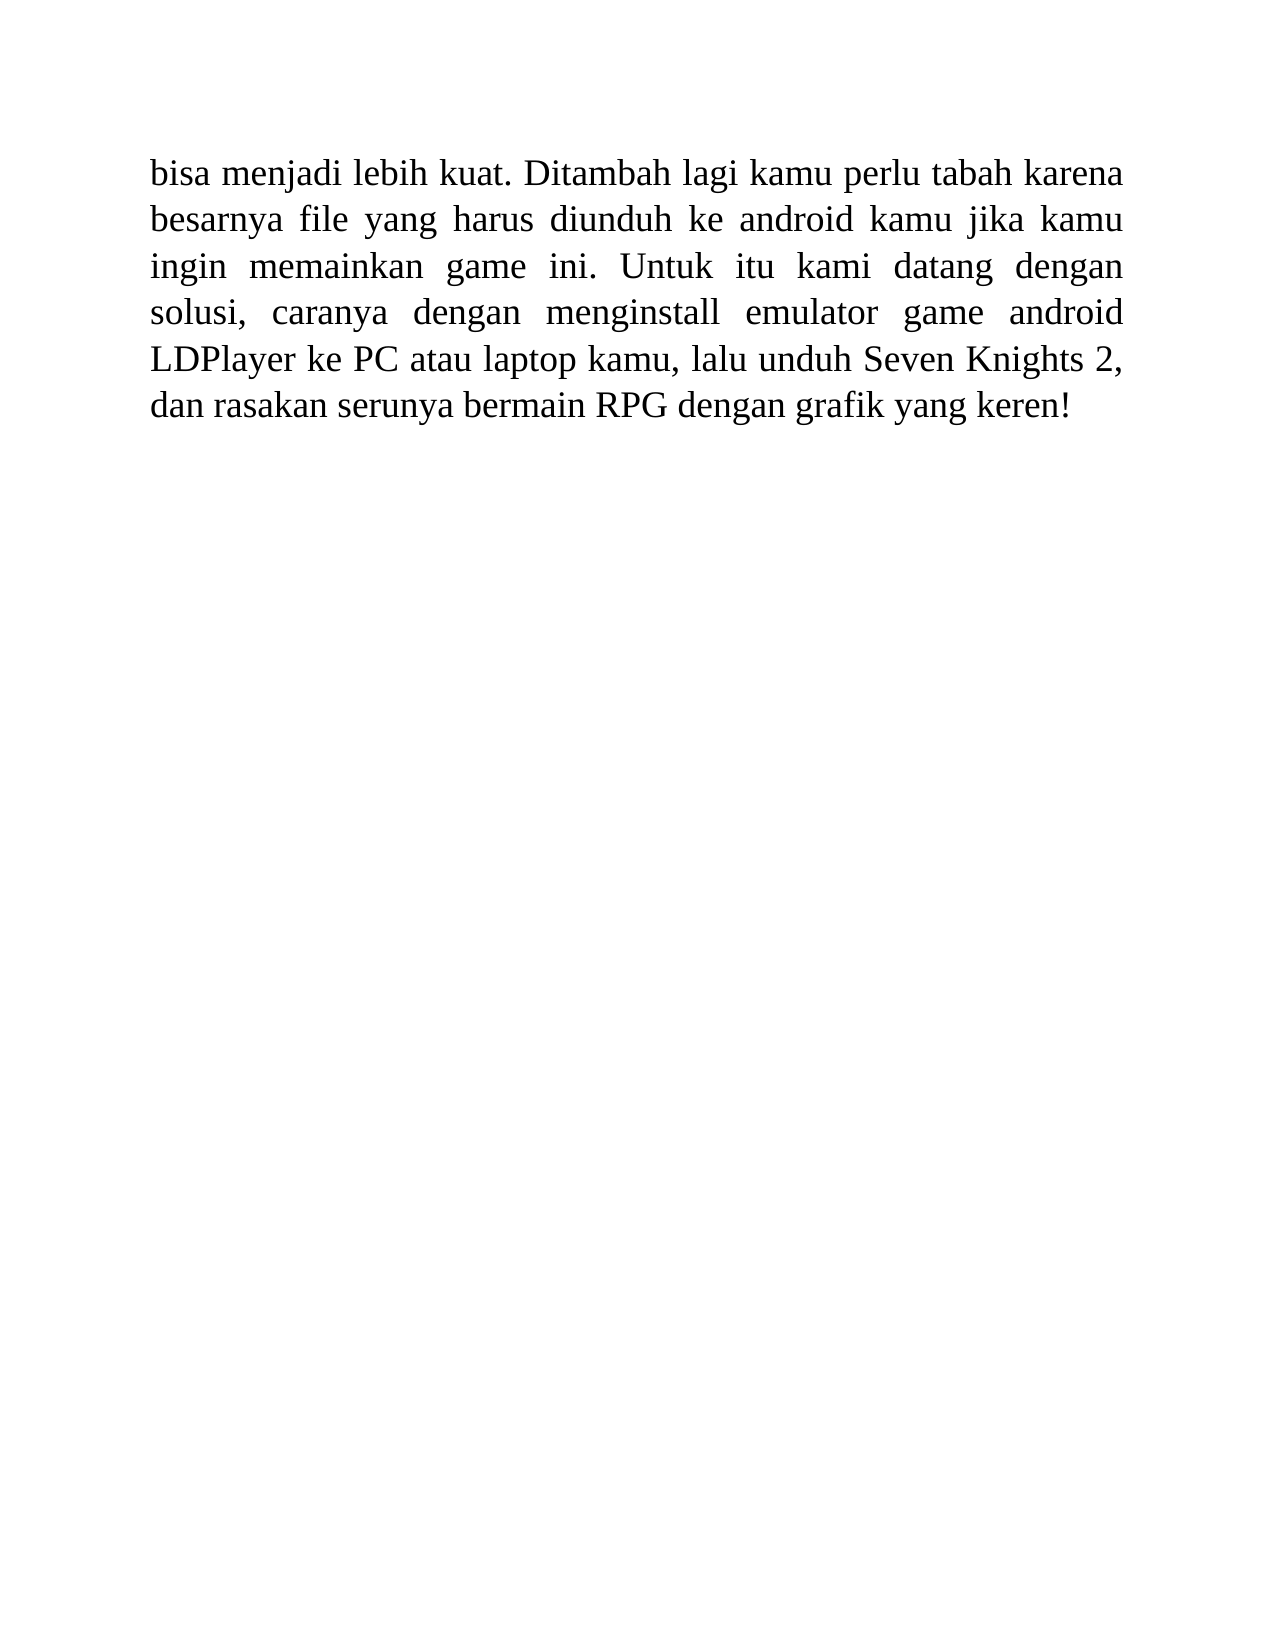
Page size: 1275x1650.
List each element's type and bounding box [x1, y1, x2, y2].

text [150, 150, 1125, 426]
